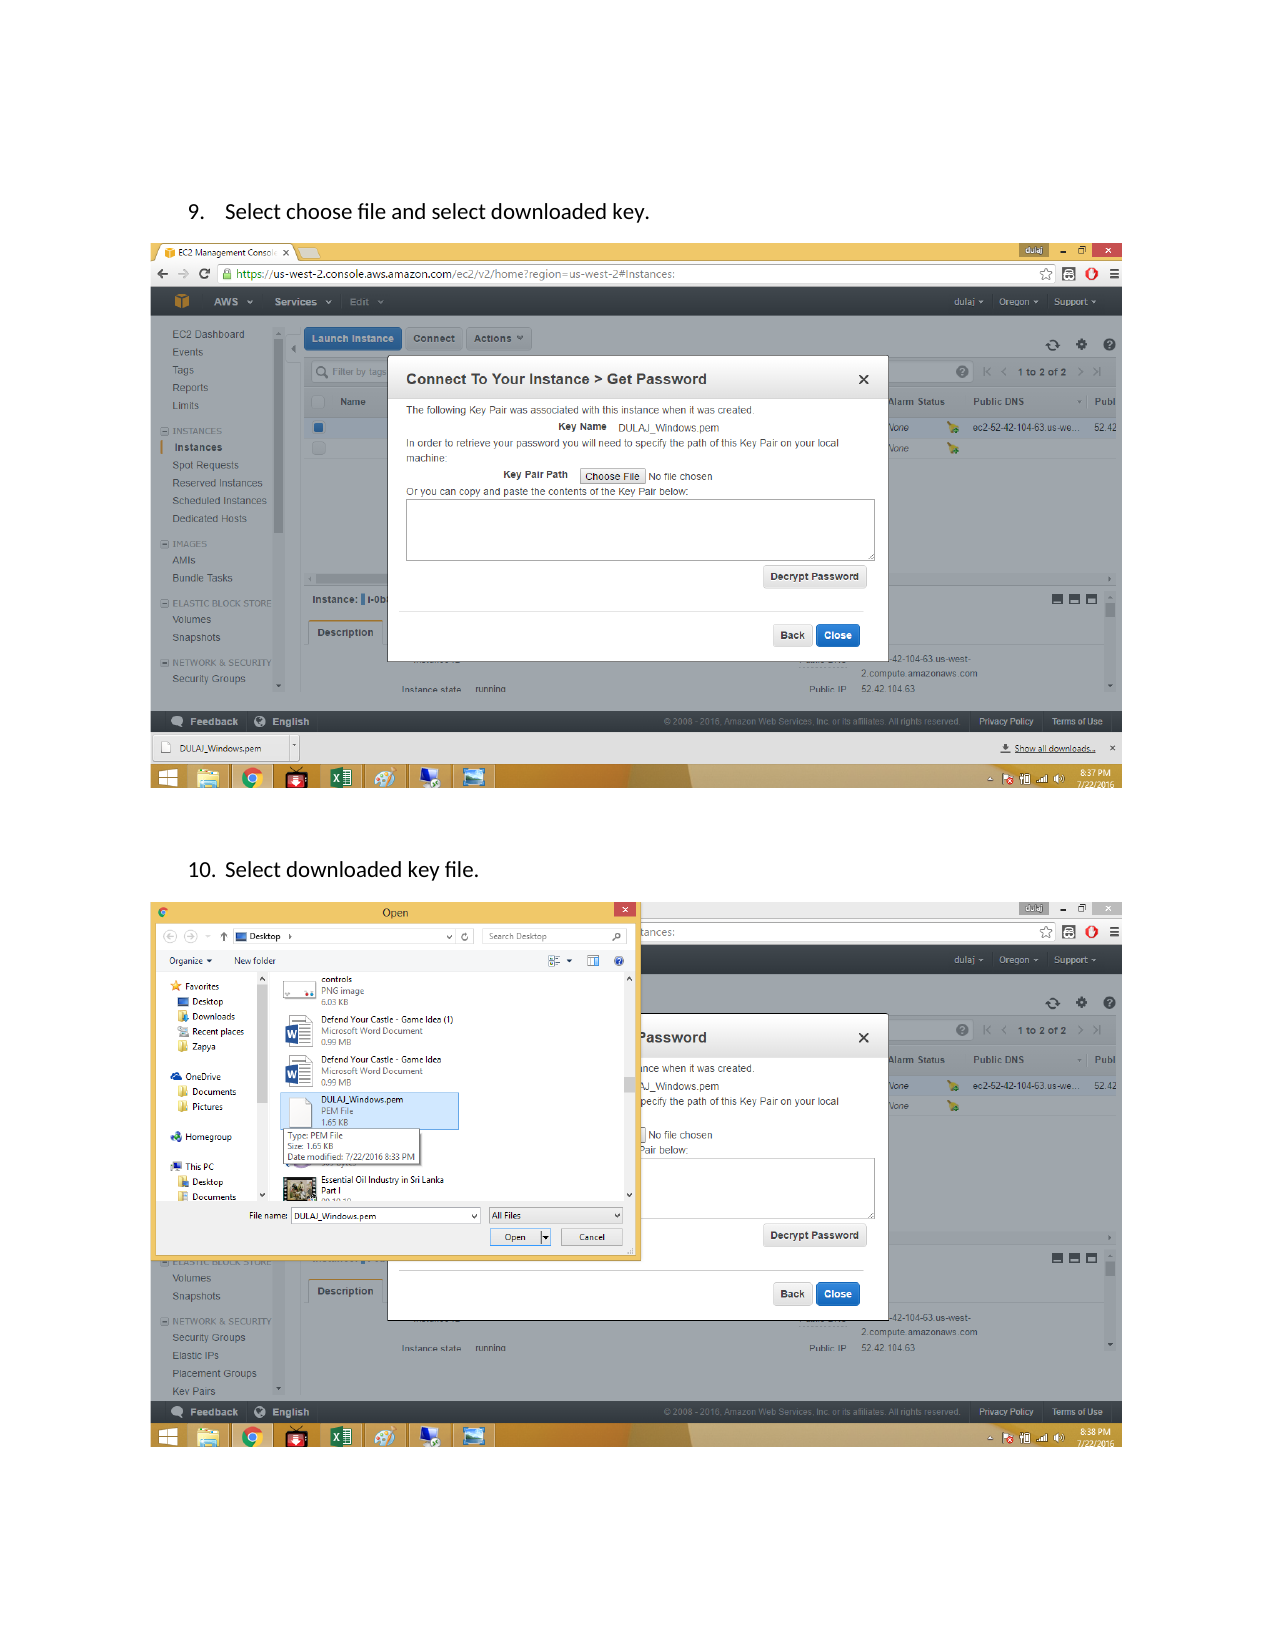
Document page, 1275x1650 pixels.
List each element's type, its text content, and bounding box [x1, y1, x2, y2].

picture [150, 902, 1122, 1446]
picture [150, 243, 1122, 787]
list Select downloaded key file. [187, 855, 1125, 883]
list Select choose file and select downloaded key. [187, 197, 1125, 225]
